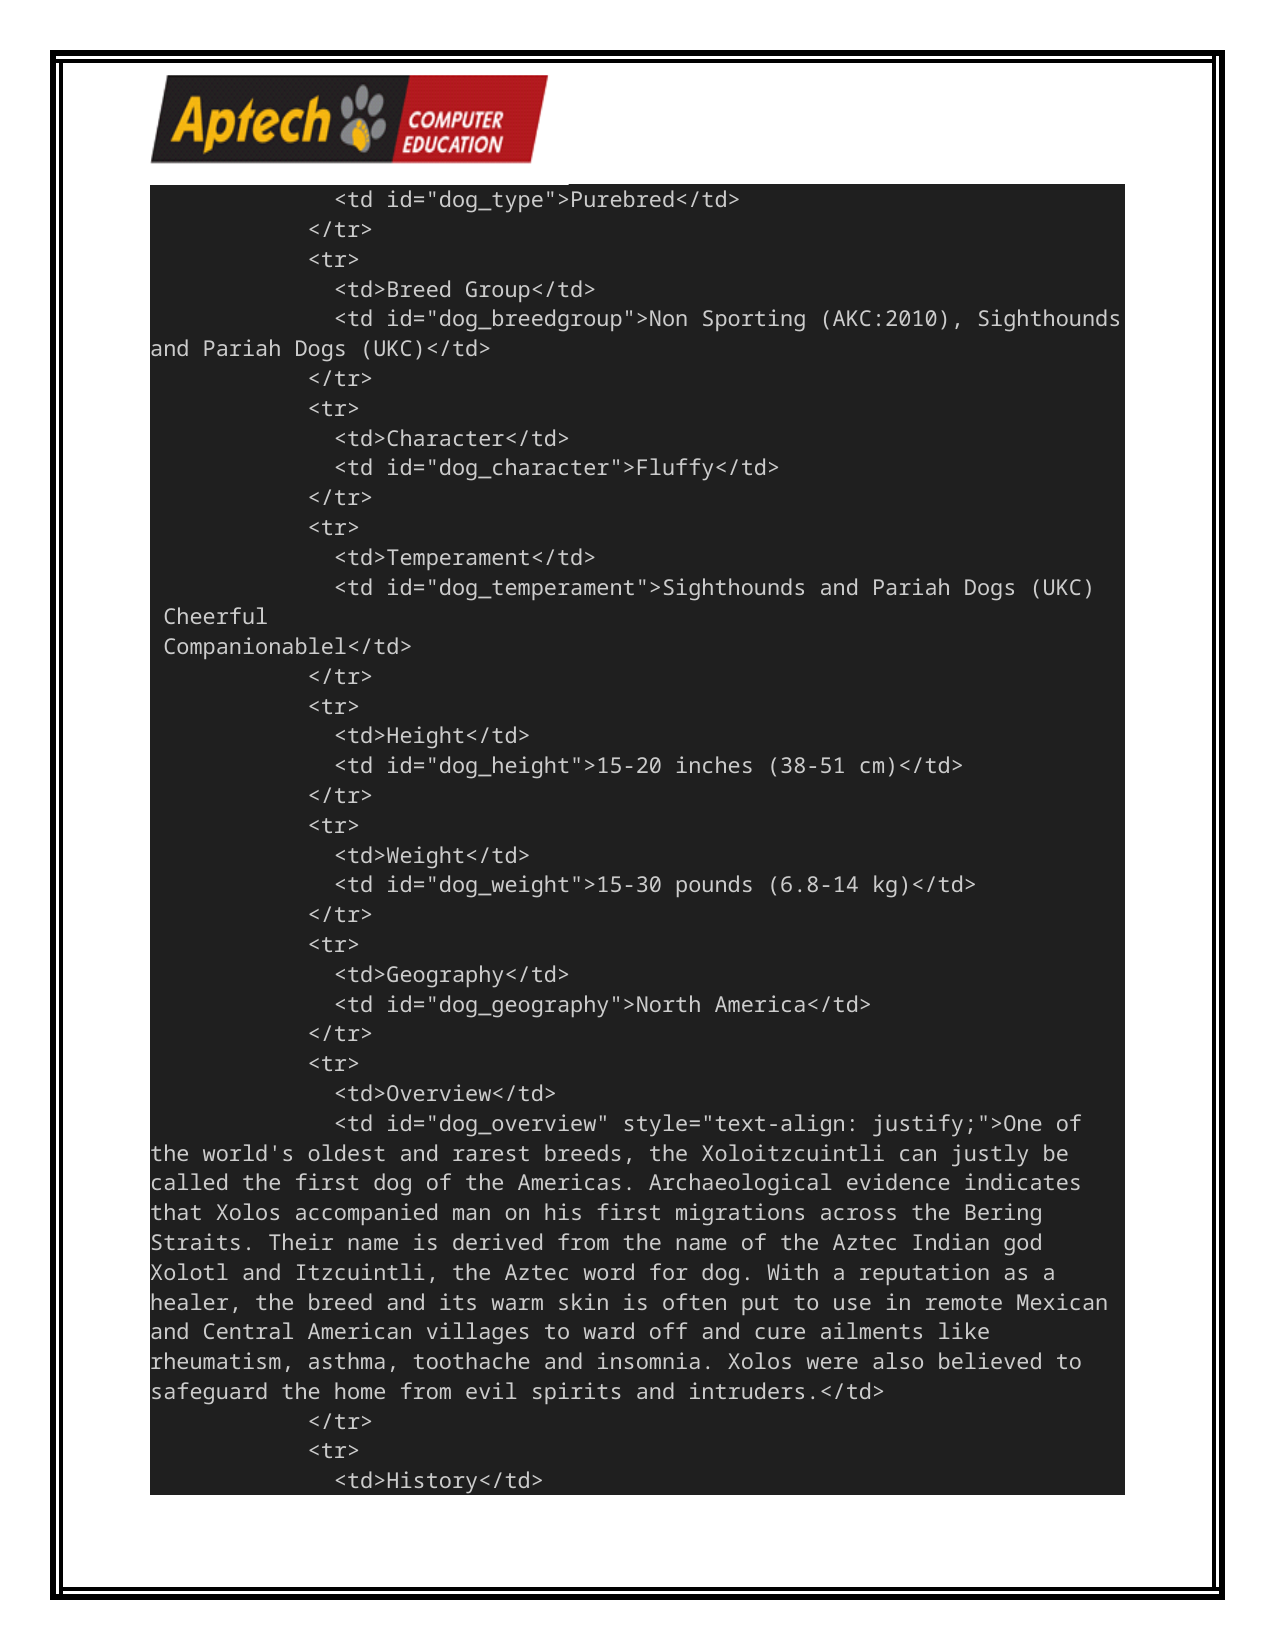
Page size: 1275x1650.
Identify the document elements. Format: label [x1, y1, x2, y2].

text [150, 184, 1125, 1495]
picture [150, 75, 569, 185]
